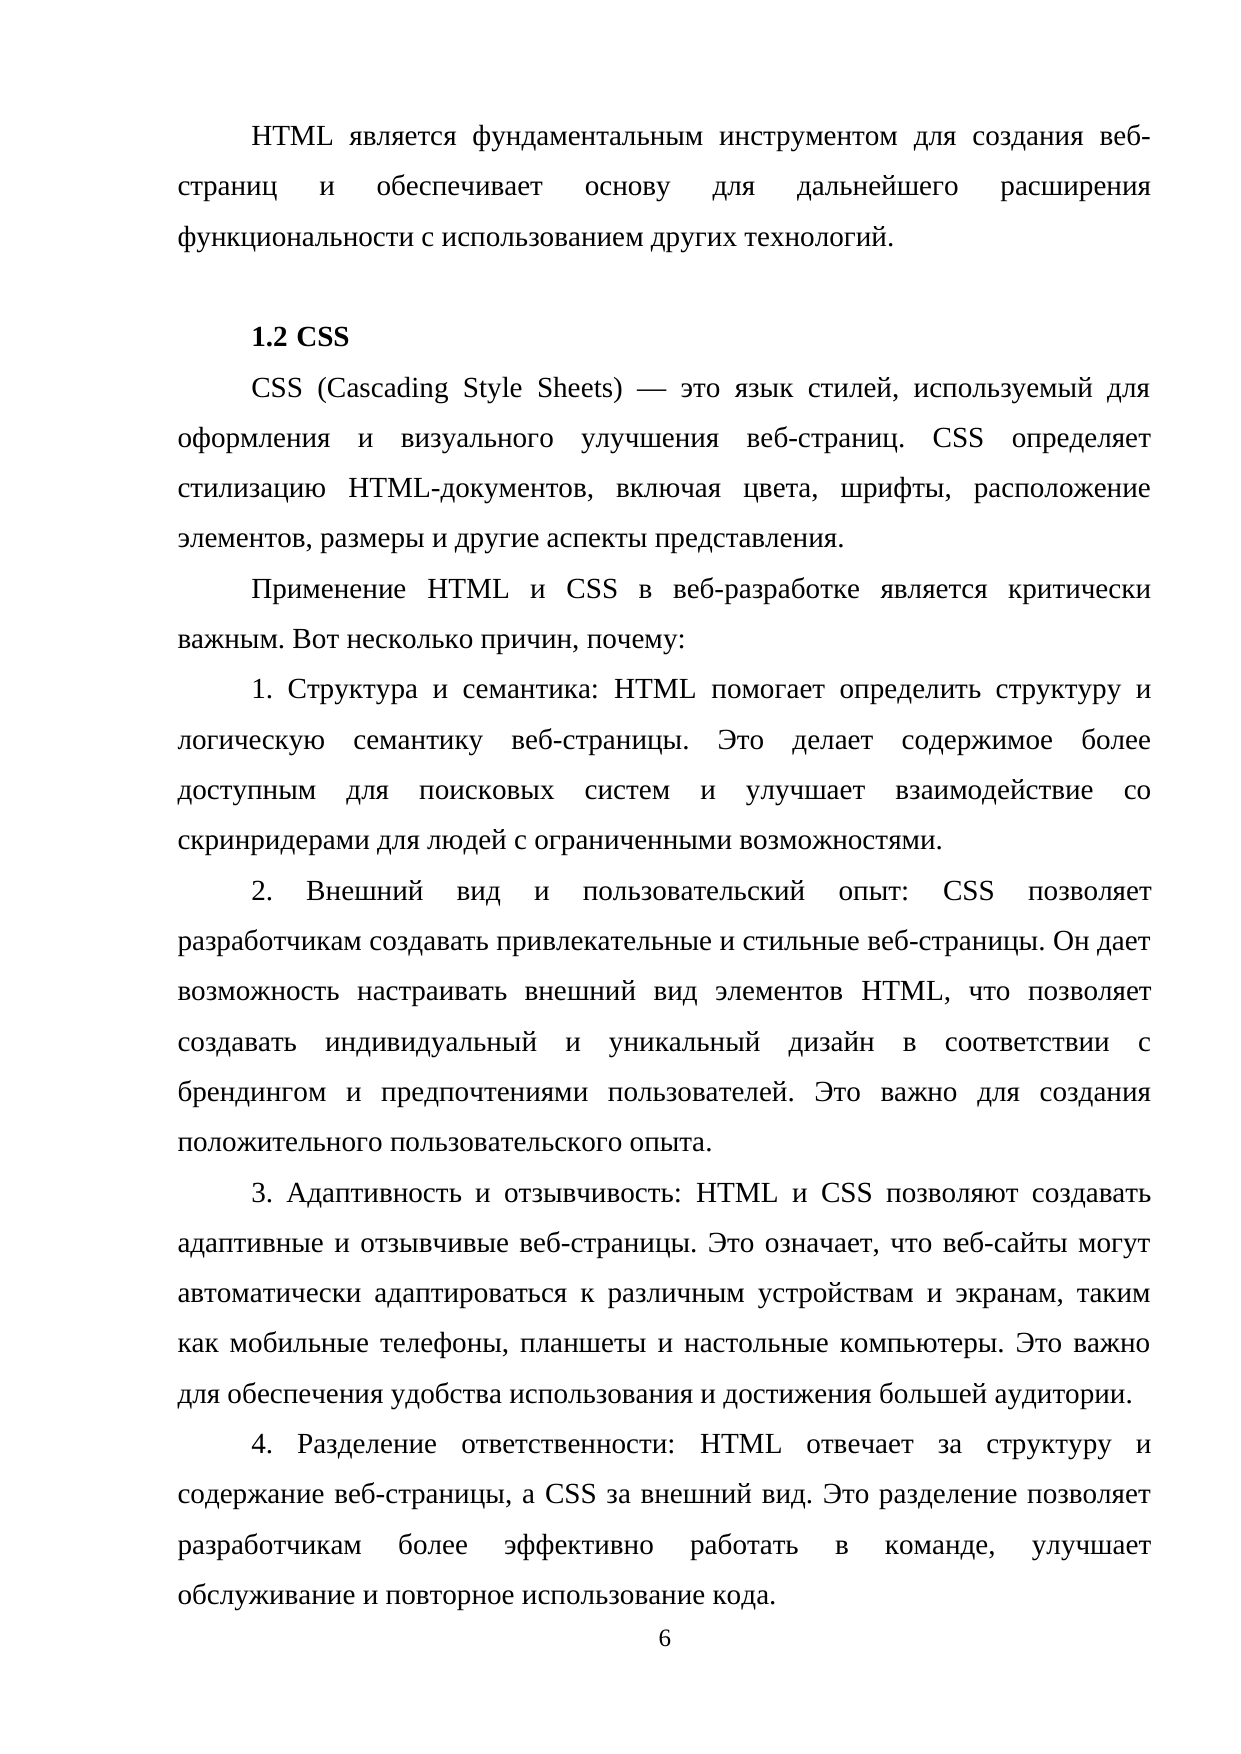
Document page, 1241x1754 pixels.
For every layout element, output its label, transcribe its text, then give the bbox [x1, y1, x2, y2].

text 3. Адаптивность и отзывчивость: HTML и CSS позволяют создавать адаптивные и отзывчивые веб-страницы. Это означает, что веб-сайты могут автоматически адаптироваться к различным устройствам и экранам, таким как мобильные телефоны, планшеты и настольные компьютеры. Это важно для обеспечения удобства использования и достижения большей аудитории. [177, 1175, 1152, 1409]
text Применение HTML и CSS в веб-разработке является критически важным. Вот несколько причин, почему: [177, 571, 1152, 655]
text 4. Разделение ответственности: HTML отвечает за структуру и содержание веб-страницы, а CSS за внешний вид. Это разделение позволяет разработчикам более эффективно работать в команде, улучшает обслуживание и повторное использование кода. [177, 1426, 1152, 1611]
text 2. Внешний вид и пользовательский опыт: CSS позволяет разработчикам создавать привлекательные и стильные веб-страницы. Он дает возможность настраивать внешний вид элементов HTML, что позволяет создавать индивидуальный и уникальный дизайн в соответствии с брендингом и предпочтениями пользователей. Это важно для создания положительного пользовательского опыта. [177, 873, 1152, 1158]
text 1. Структура и семантика: HTML помогает определить структуру и логическую семантику веб-страницы. Это делает содержимое более доступным для поисковых систем и улучшает взаимодействие со скринридерами для людей с ограниченными возможностями. [177, 672, 1152, 856]
text HTML является фундаментальным инструментом для создания веб-страниц и обеспечивает основу для дальнейшего расширения функциональности с использованием других технологий. [177, 118, 1152, 252]
subtitle CSS [251, 319, 1152, 353]
text CSS (Cascading Style Sheets) — это язык стилей, используемый для оформления и визуального улучшения веб-страниц. CSS определяет стилизацию HTML-документов, включая цвета, шрифты, расположение элементов, размеры и другие аспекты представления. [177, 370, 1152, 554]
